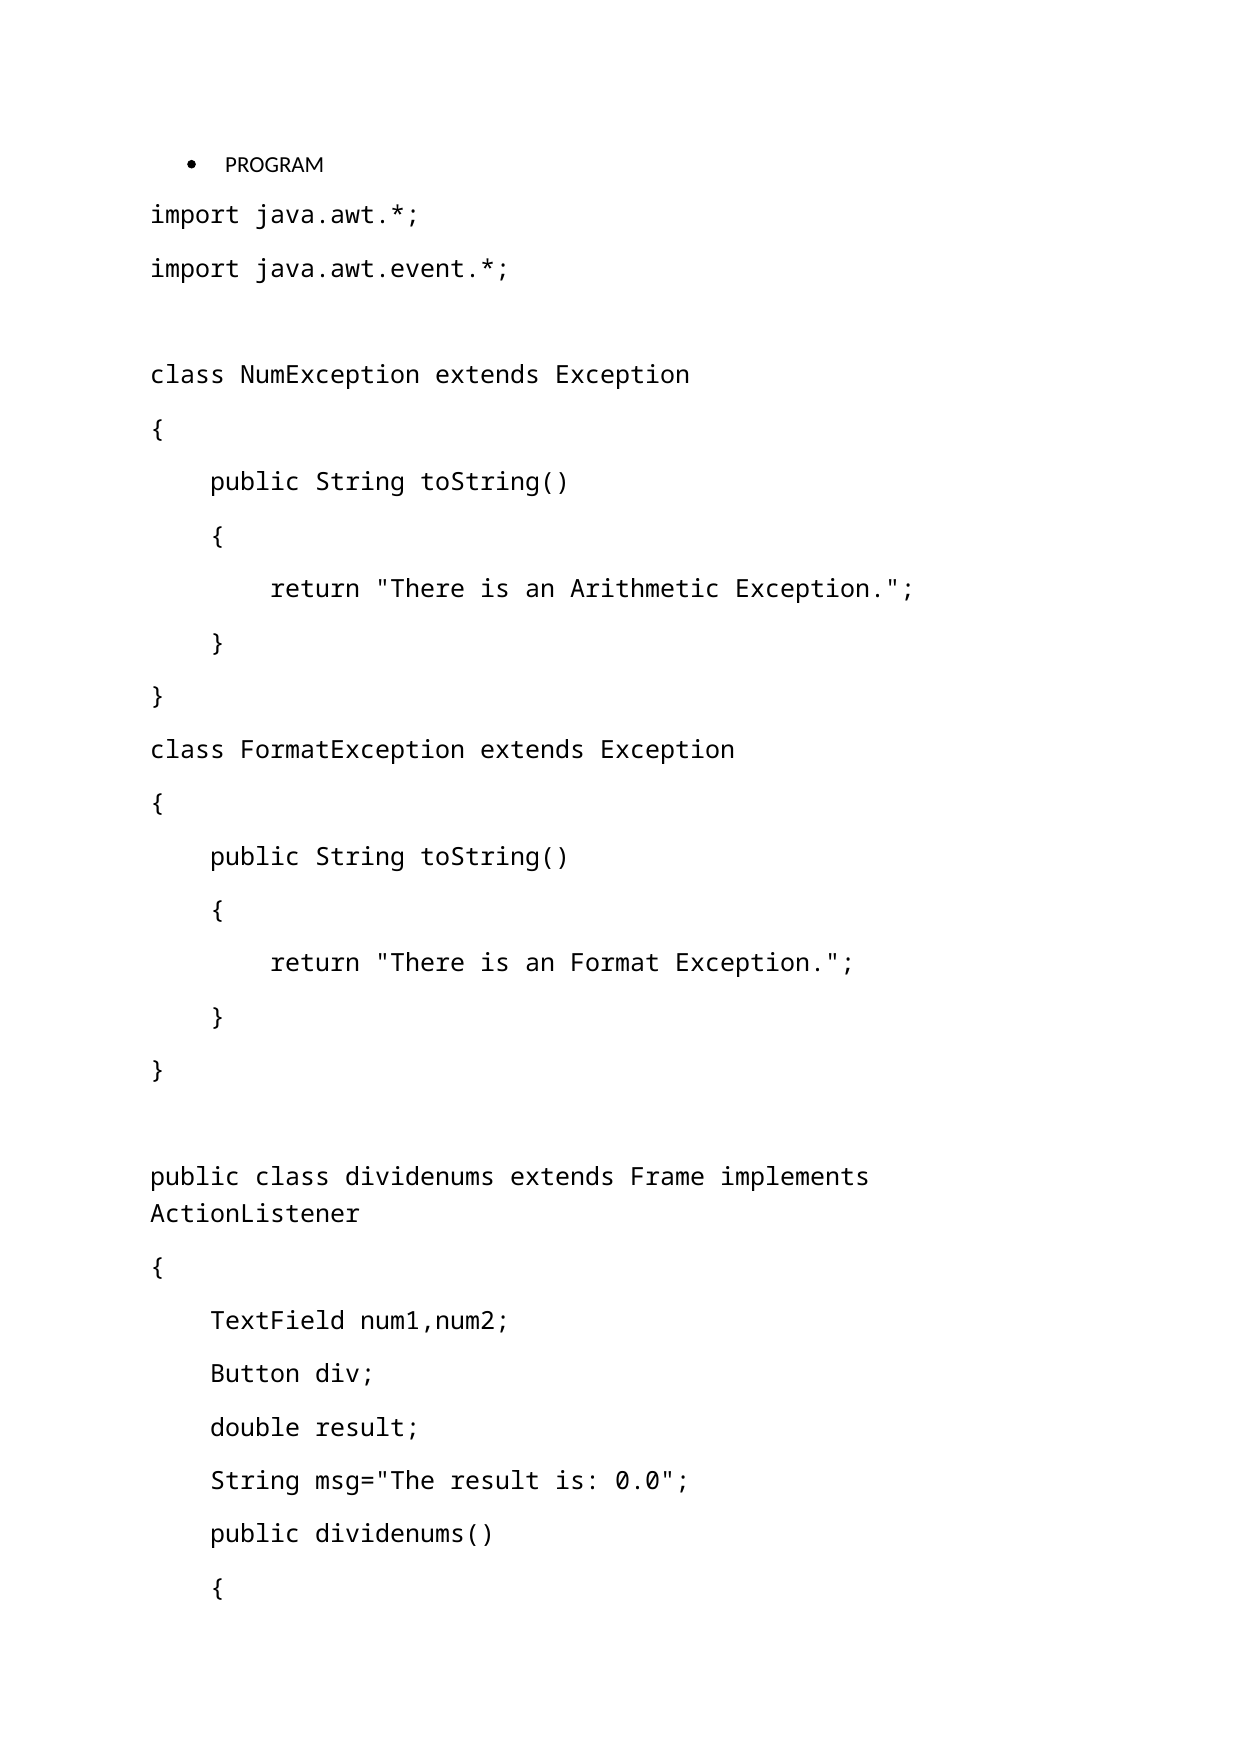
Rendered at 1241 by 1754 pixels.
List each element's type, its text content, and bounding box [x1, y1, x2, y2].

text { [150, 785, 1090, 819]
text return "There is an Arithmetic Exception."; [150, 571, 1090, 605]
text double result; [150, 1409, 1090, 1443]
text return "There is an Format Exception."; [150, 945, 1090, 979]
text public dividenums() [150, 1516, 1090, 1550]
text } [150, 678, 1090, 712]
text import java.awt.*; [150, 197, 1090, 231]
text import java.awt.event.*; [150, 250, 1090, 284]
text Button div; [150, 1356, 1090, 1390]
text { [150, 1569, 1090, 1604]
text TextField num1,num2; [150, 1302, 1090, 1336]
text String msg="The result is: 0.0"; [150, 1463, 1090, 1497]
text } [150, 998, 1090, 1032]
text } [150, 1052, 1090, 1086]
text { [150, 892, 1090, 926]
text public class dividenums extends Frame implements ActionListener [150, 1159, 1090, 1229]
text public String toString() [150, 838, 1090, 872]
text public String toString() [150, 464, 1090, 498]
list PROGRAM [187, 150, 1090, 178]
text class NumException extends Exception [150, 357, 1090, 391]
text { [150, 1249, 1090, 1283]
text class FormatException extends Exception [150, 731, 1090, 765]
text { [150, 411, 1090, 445]
text } [150, 624, 1090, 658]
text { [150, 517, 1090, 552]
